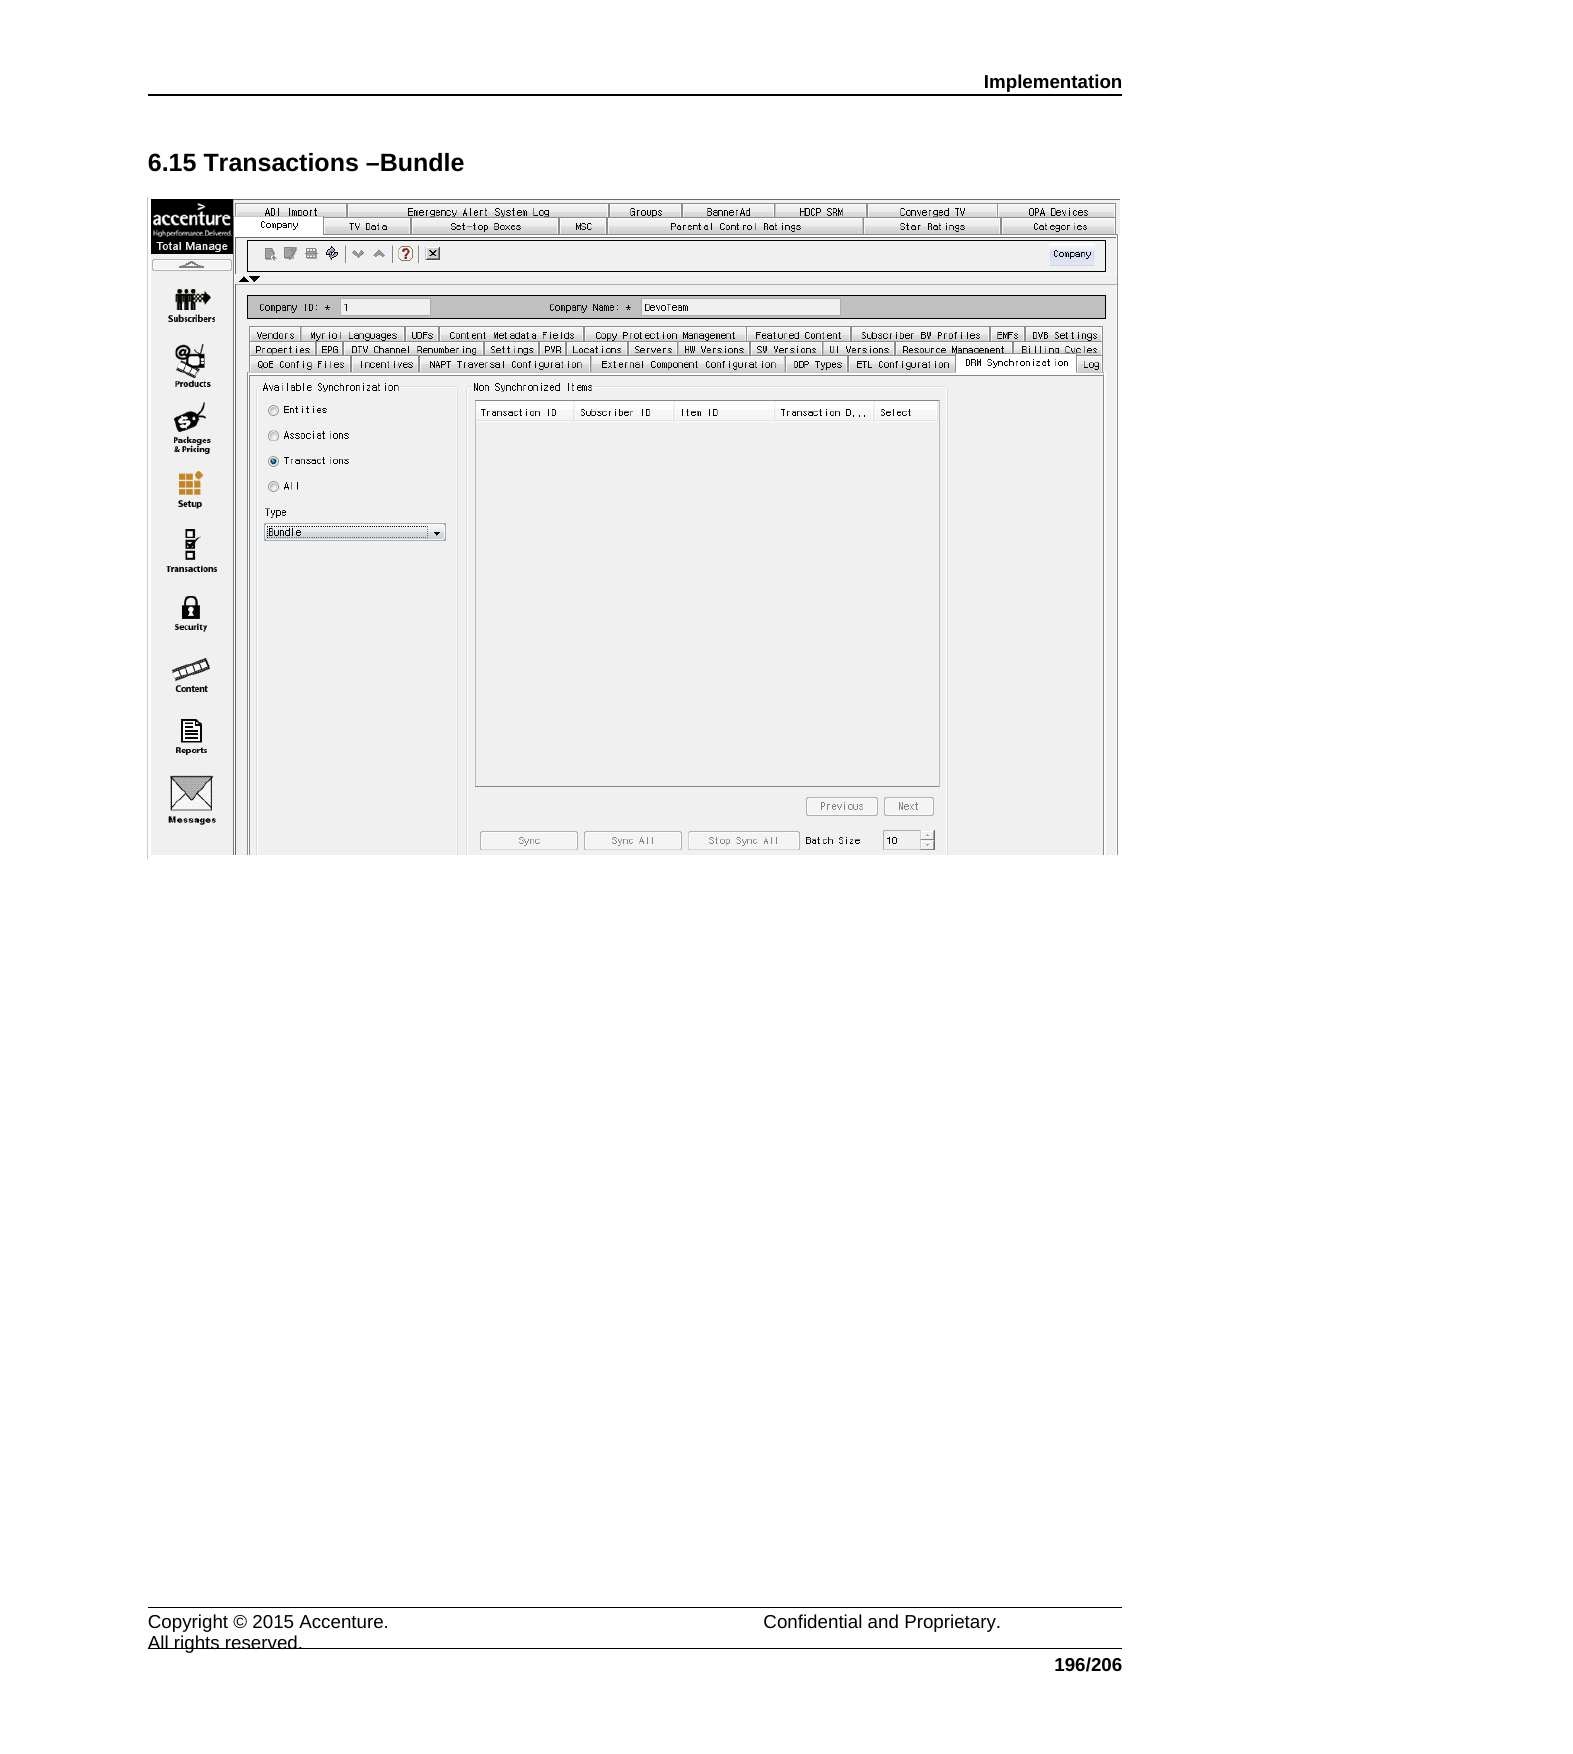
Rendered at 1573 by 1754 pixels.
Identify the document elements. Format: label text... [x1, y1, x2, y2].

picture [147, 197, 1123, 859]
subtitle Transactions –Bundle [148, 148, 1122, 176]
